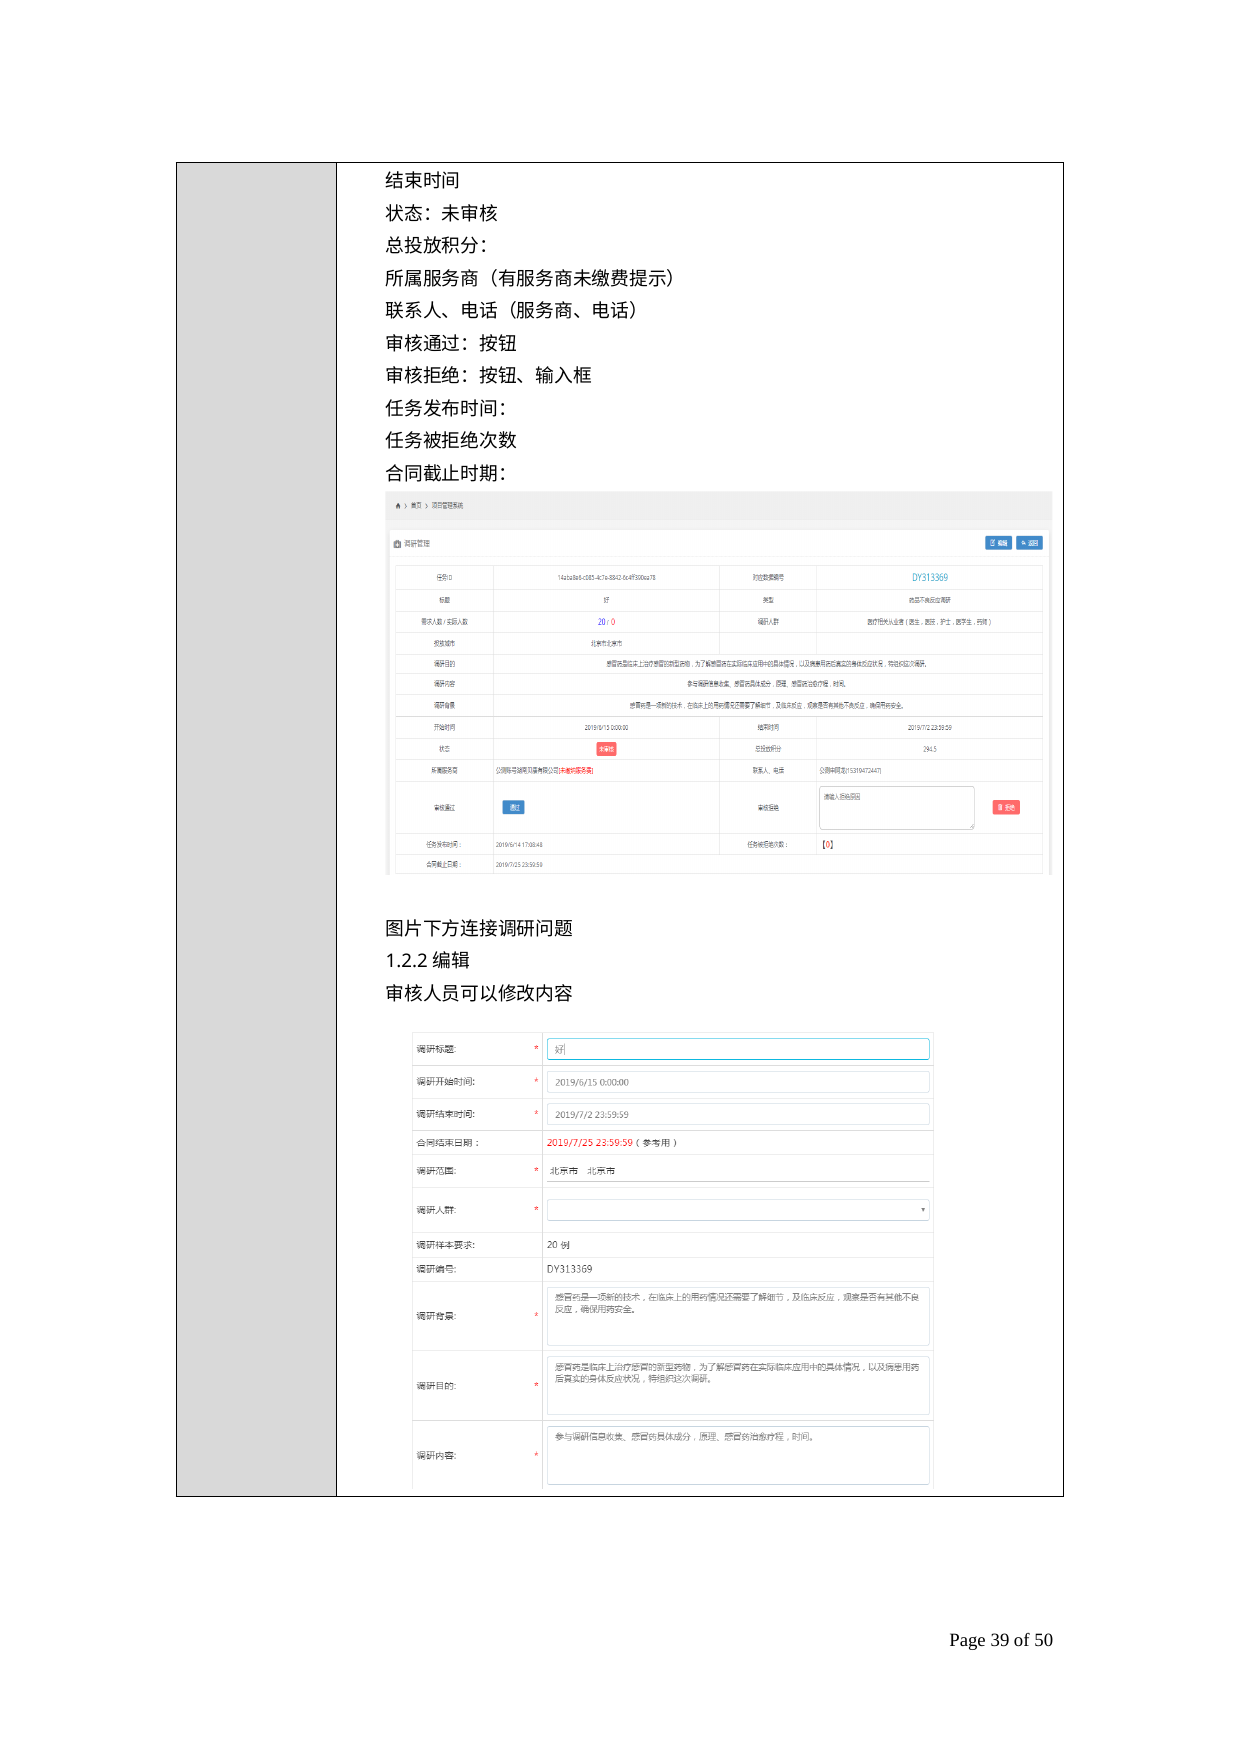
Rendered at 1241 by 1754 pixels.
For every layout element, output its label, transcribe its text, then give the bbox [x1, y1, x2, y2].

picture [385, 1014, 956, 1489]
table_cell 输入/前置条件 [177, 163, 336, 1496]
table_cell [337, 163, 1063, 1496]
picture [385, 491, 1053, 875]
